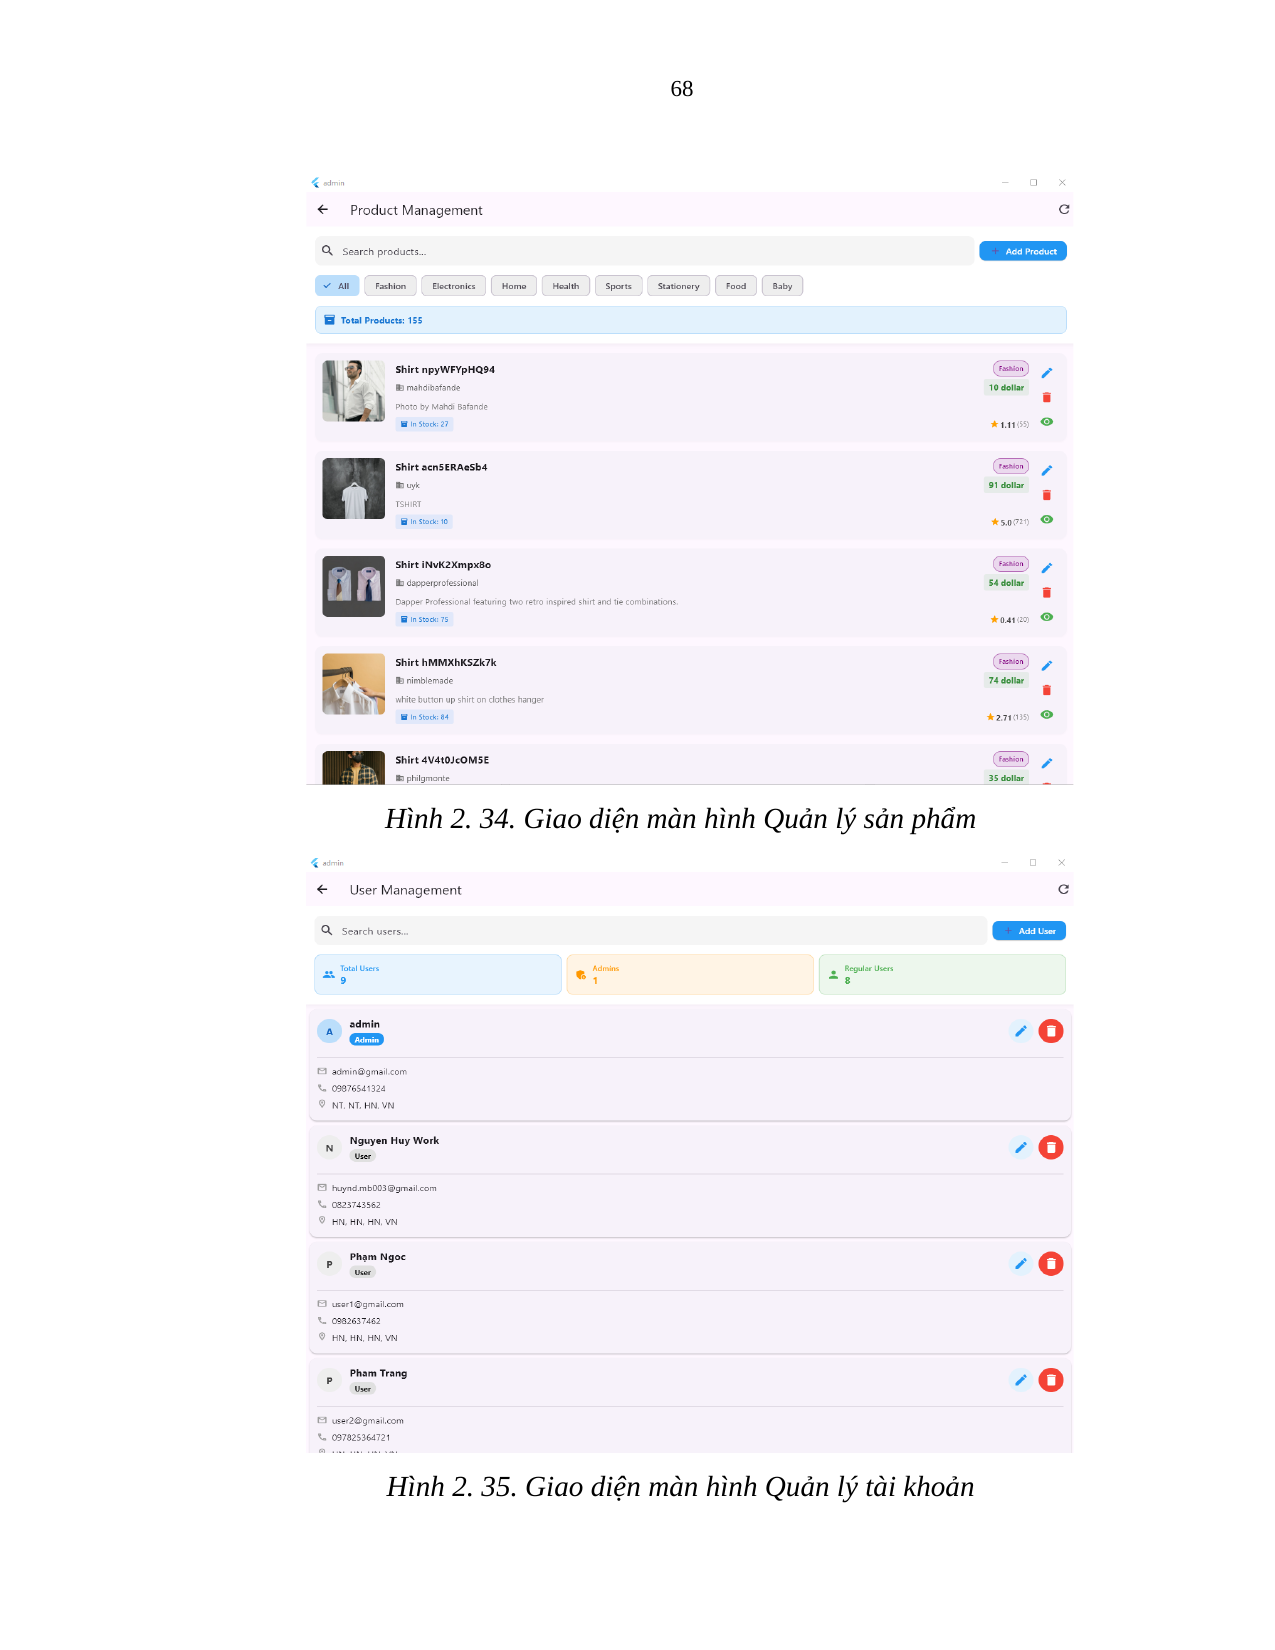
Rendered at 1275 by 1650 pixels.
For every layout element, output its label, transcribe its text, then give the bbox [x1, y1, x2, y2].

picture [306, 174, 1074, 785]
picture [306, 855, 1074, 1453]
text Hình 2. 35. Giao diện màn hình Quản lý tài khoản [207, 1469, 1157, 1502]
text Hình 2. 34. Giao diện màn hình Quản lý sản phẩm [207, 801, 1157, 835]
